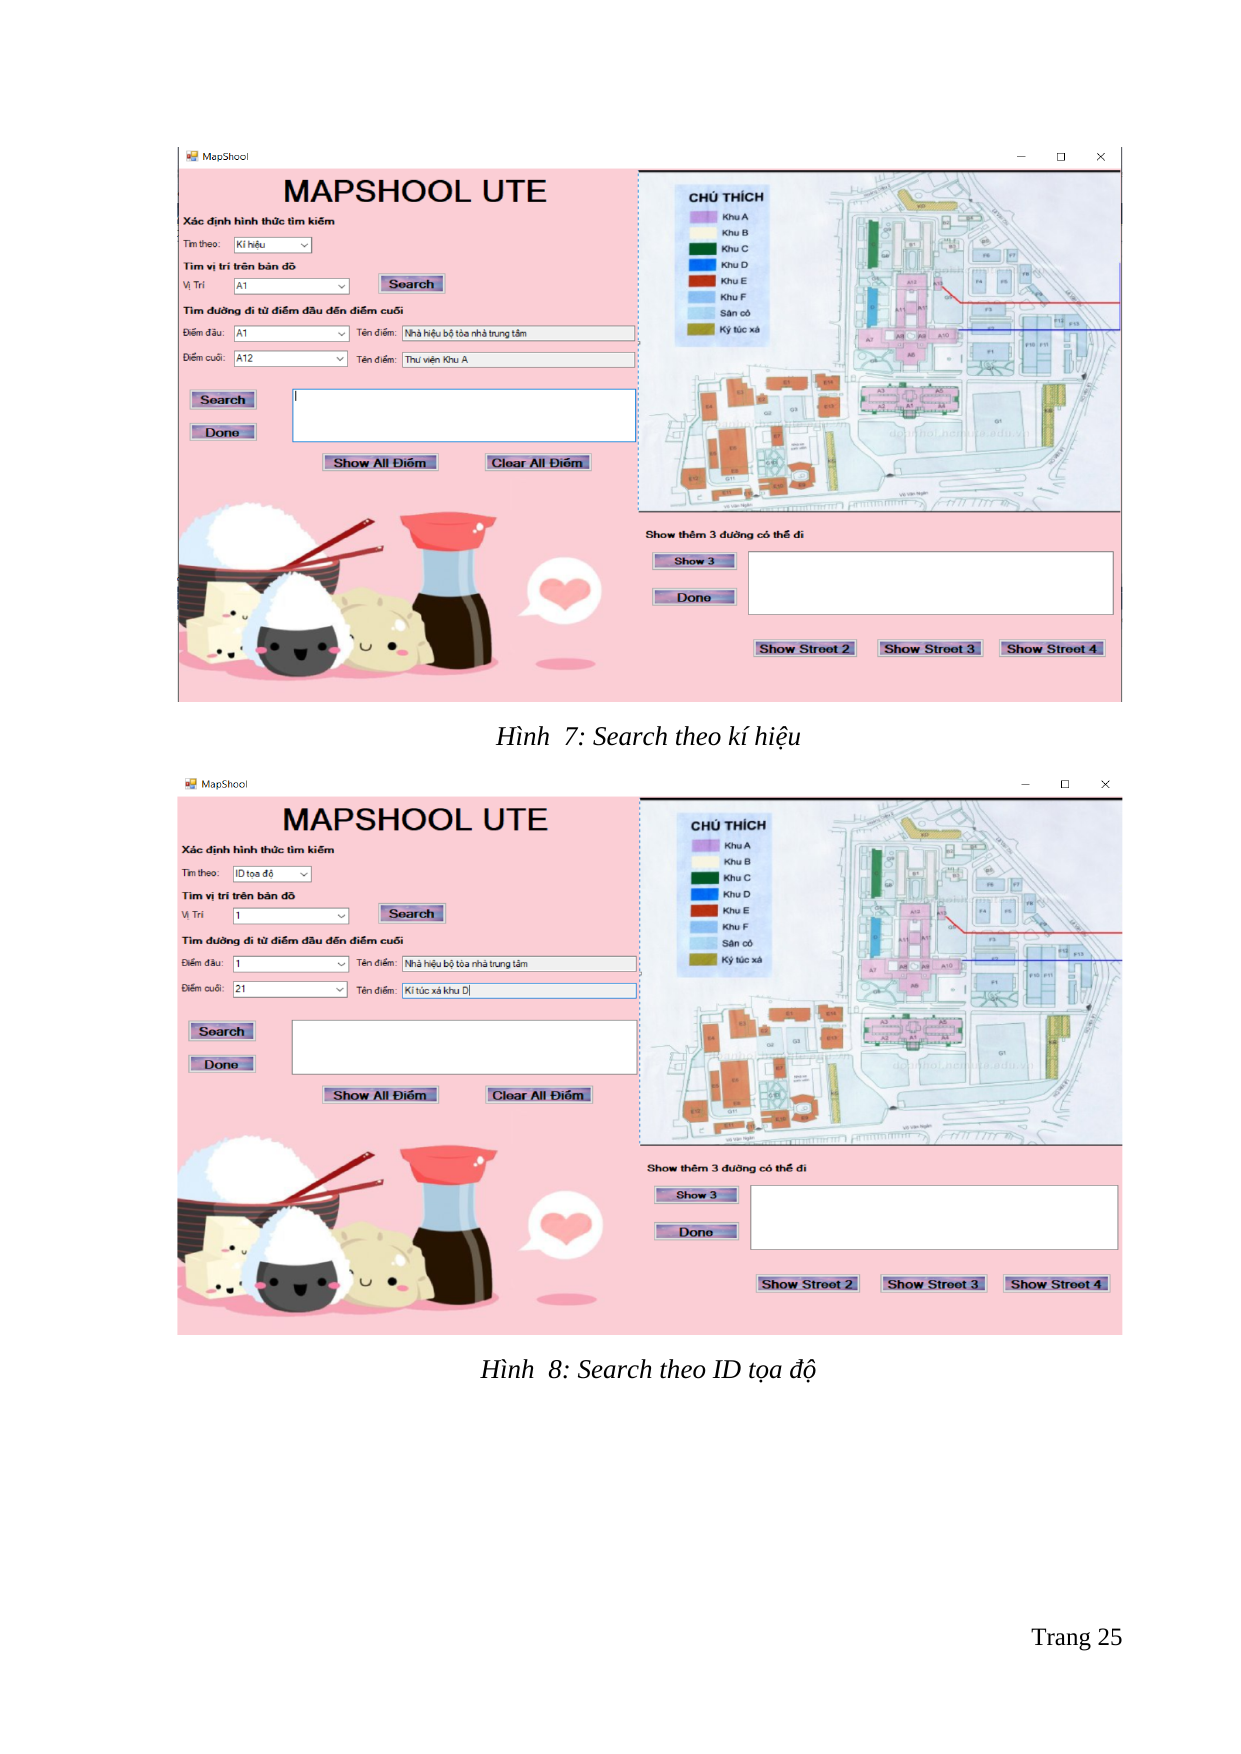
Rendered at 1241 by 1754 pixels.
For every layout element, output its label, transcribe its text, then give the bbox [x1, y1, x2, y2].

text Hình 8: Search theo ID tọa độ [177, 1354, 1122, 1385]
picture [177, 772, 1123, 1335]
text Hình 7: Search theo kí hiệu [177, 720, 1122, 751]
picture [177, 147, 1123, 702]
